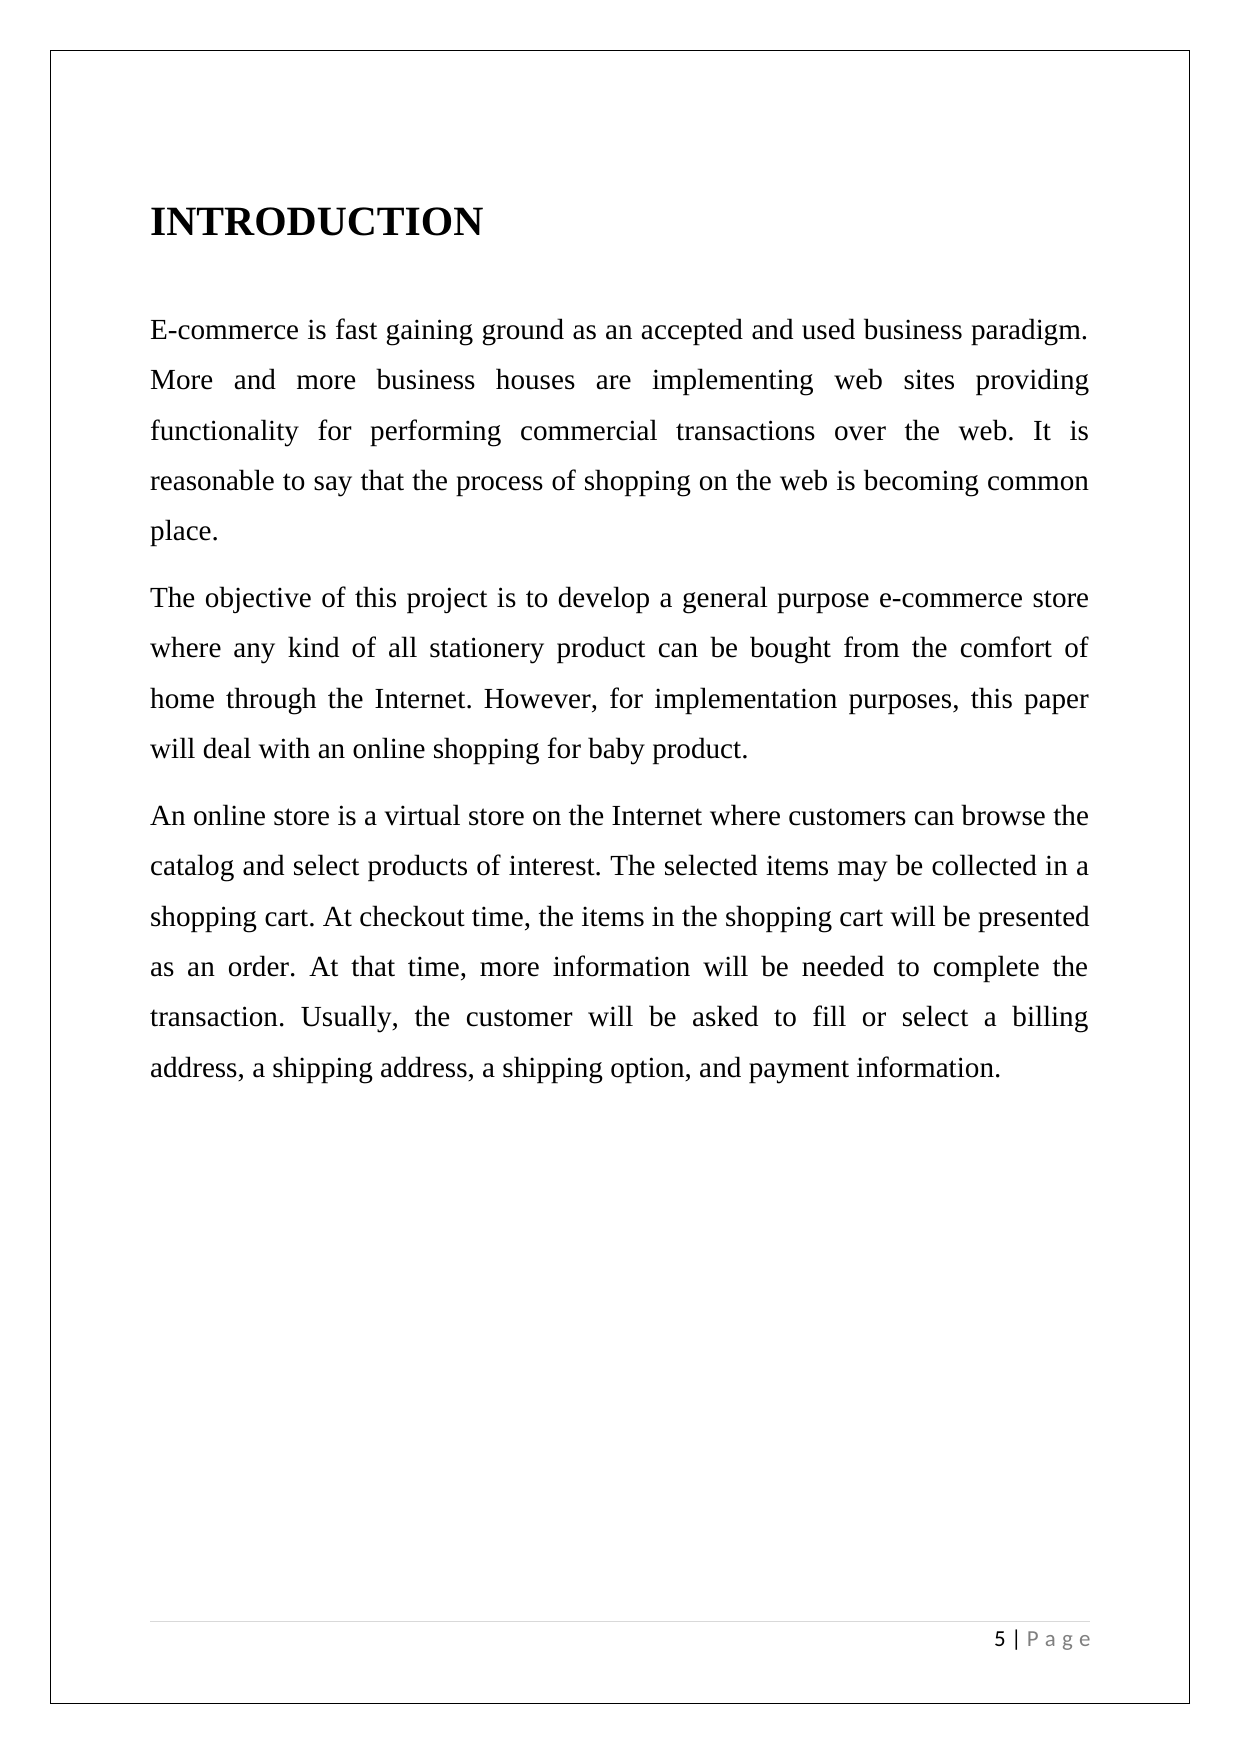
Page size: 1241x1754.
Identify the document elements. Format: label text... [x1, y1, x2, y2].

text The objective of this project is to develop a general purpose e-commerce store where any kind of all stationery product can be bought from the comfort of home through the Internet. However, for implementation purposes, this paper will deal with an online shopping for baby product. [150, 580, 1090, 765]
text E-commerce is fast gaining ground as an accepted and used business paradigm. More and more business houses are implementing web sites providing functionality for performing commercial transactions over the web. It is reasonable to say that the process of shopping on the web is becoming common place. [150, 312, 1090, 547]
text An online store is a virtual store on the Internet where customers can browse the catalog and select products of interest. The selected items may be collected in a shopping cart. At checkout time, the items in the shopping cart will be presented as an order. At that time, more information will be needed to complete the transaction. Usually, the customer will be asked to fill or select a billing address, a shipping address, a shipping option, and payment information. [150, 798, 1090, 1083]
text INTRODUCTION [150, 197, 1090, 245]
